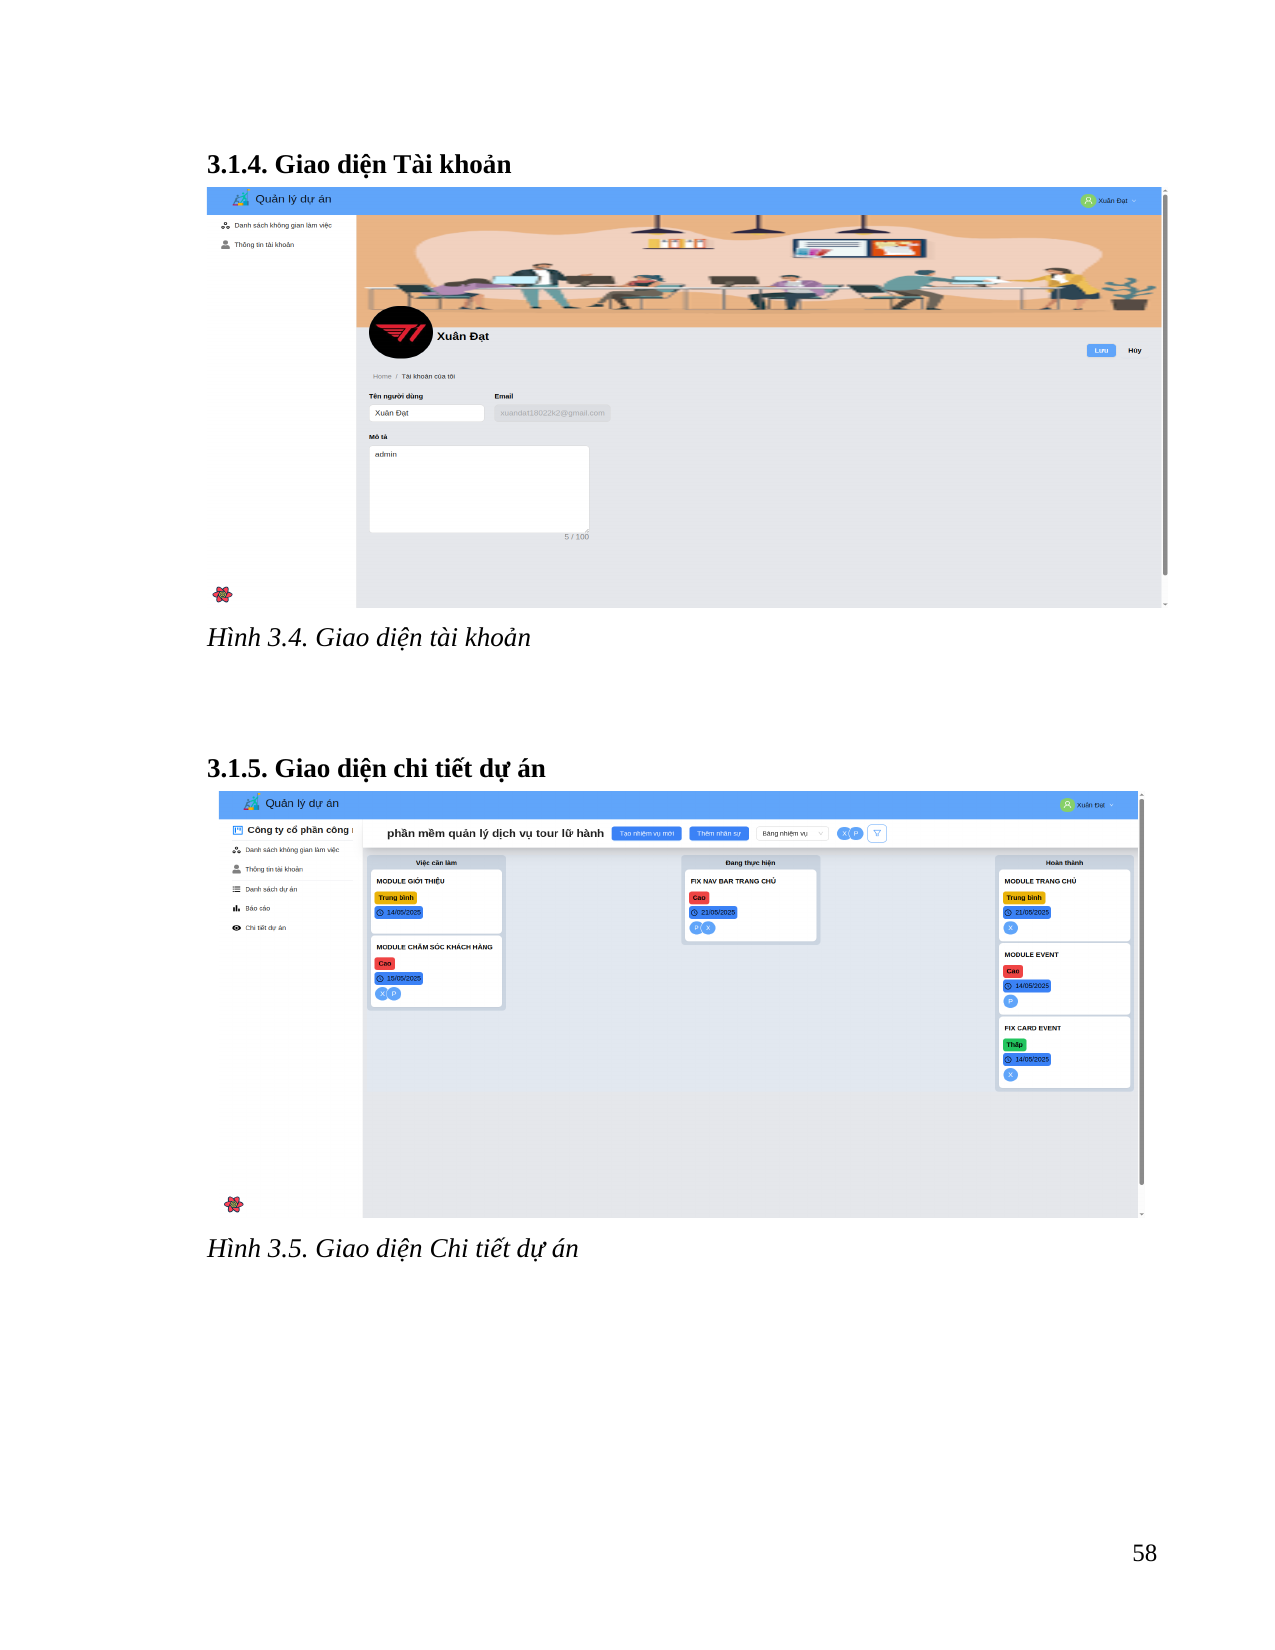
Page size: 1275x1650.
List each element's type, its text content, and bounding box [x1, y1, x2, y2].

subtitle 3.1.4. Giao diện Tài khoản [207, 148, 1157, 179]
subtitle 3.1.5. Giao diện chi tiết dự án [207, 752, 1157, 783]
subtitle Hình 3.4. Giao diện tài khoản [207, 621, 1157, 652]
picture [218, 791, 1145, 1218]
picture [206, 187, 1168, 608]
subtitle Hình 3.5. Giao diện Chi tiết dự án [207, 1232, 1157, 1263]
